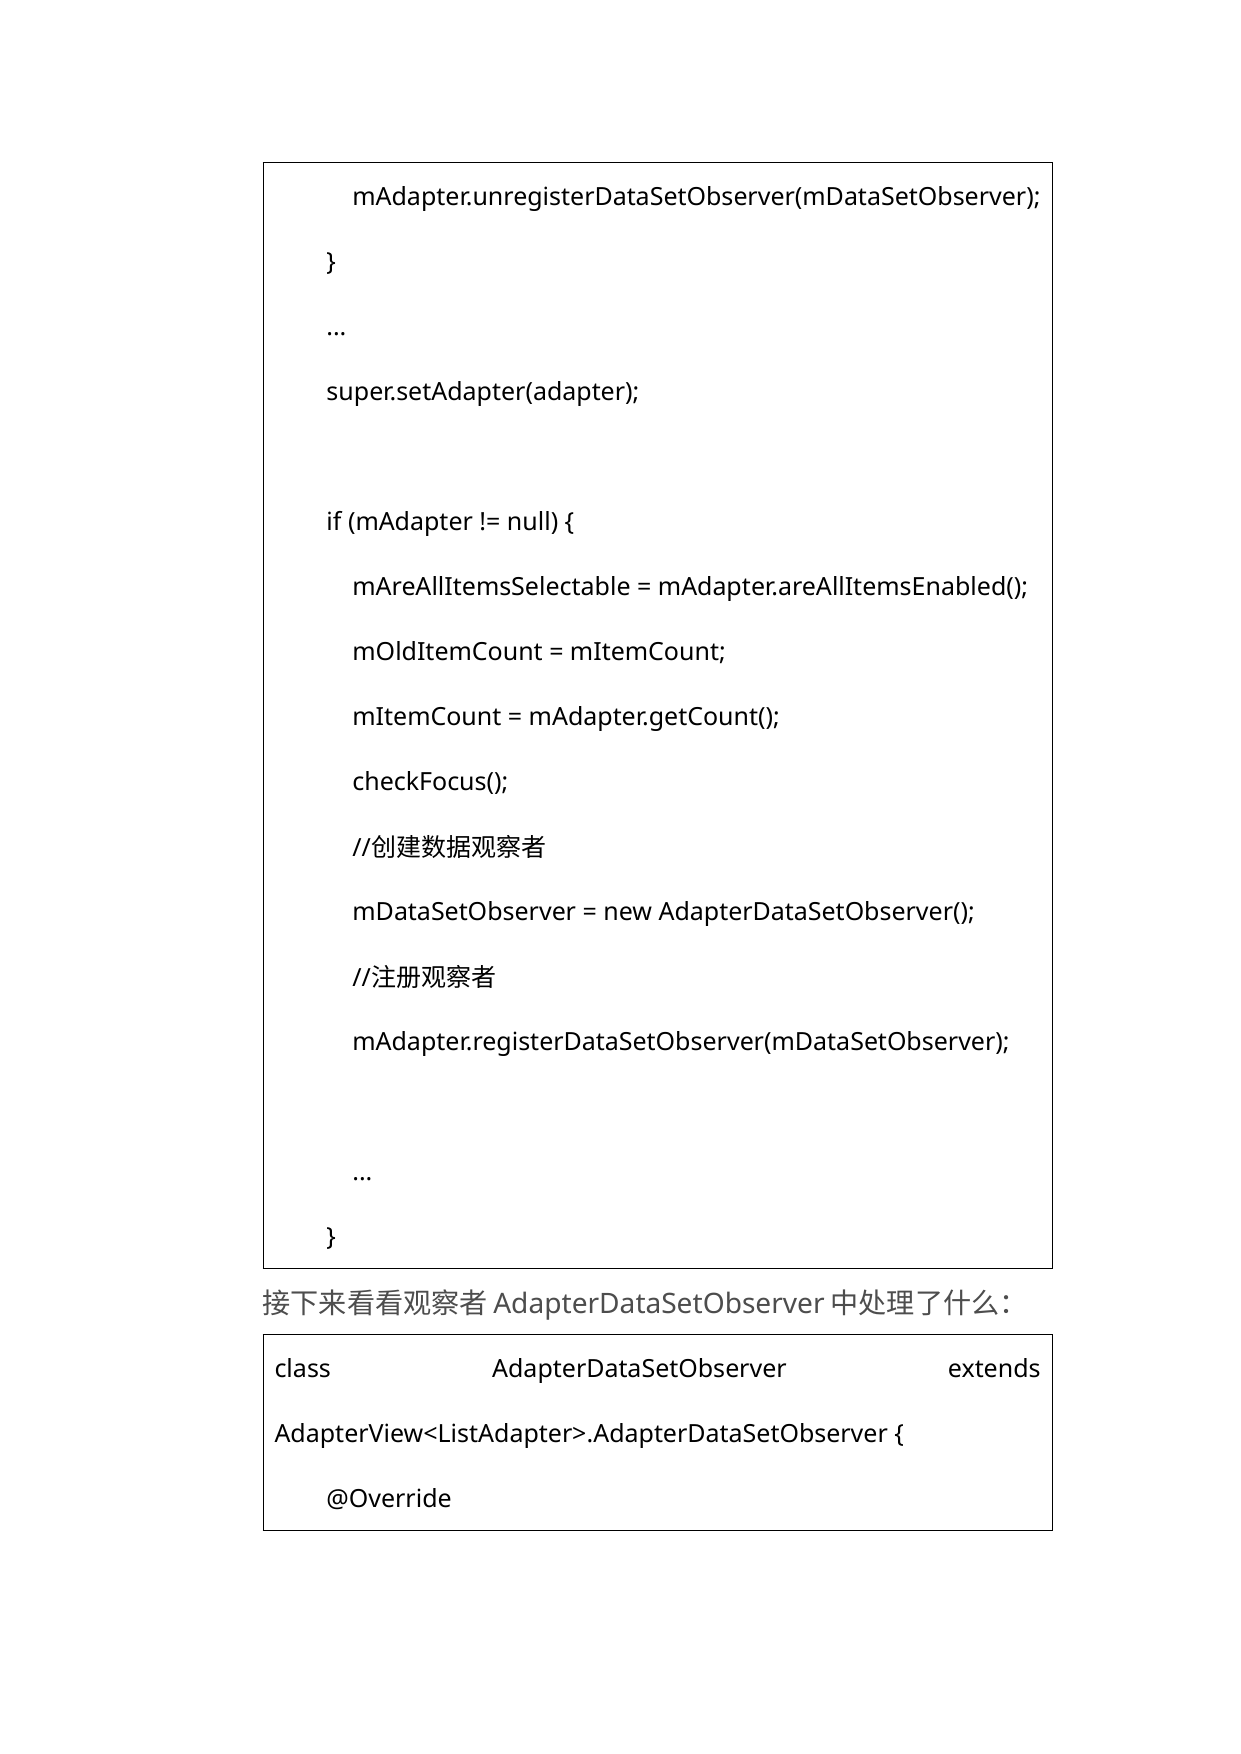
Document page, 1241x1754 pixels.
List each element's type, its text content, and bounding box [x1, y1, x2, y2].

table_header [264, 163, 1052, 1268]
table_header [264, 1335, 1052, 1530]
text 接下来看看观察者AdapterDataSetObserver中处理了什么： [262, 1269, 1053, 1334]
